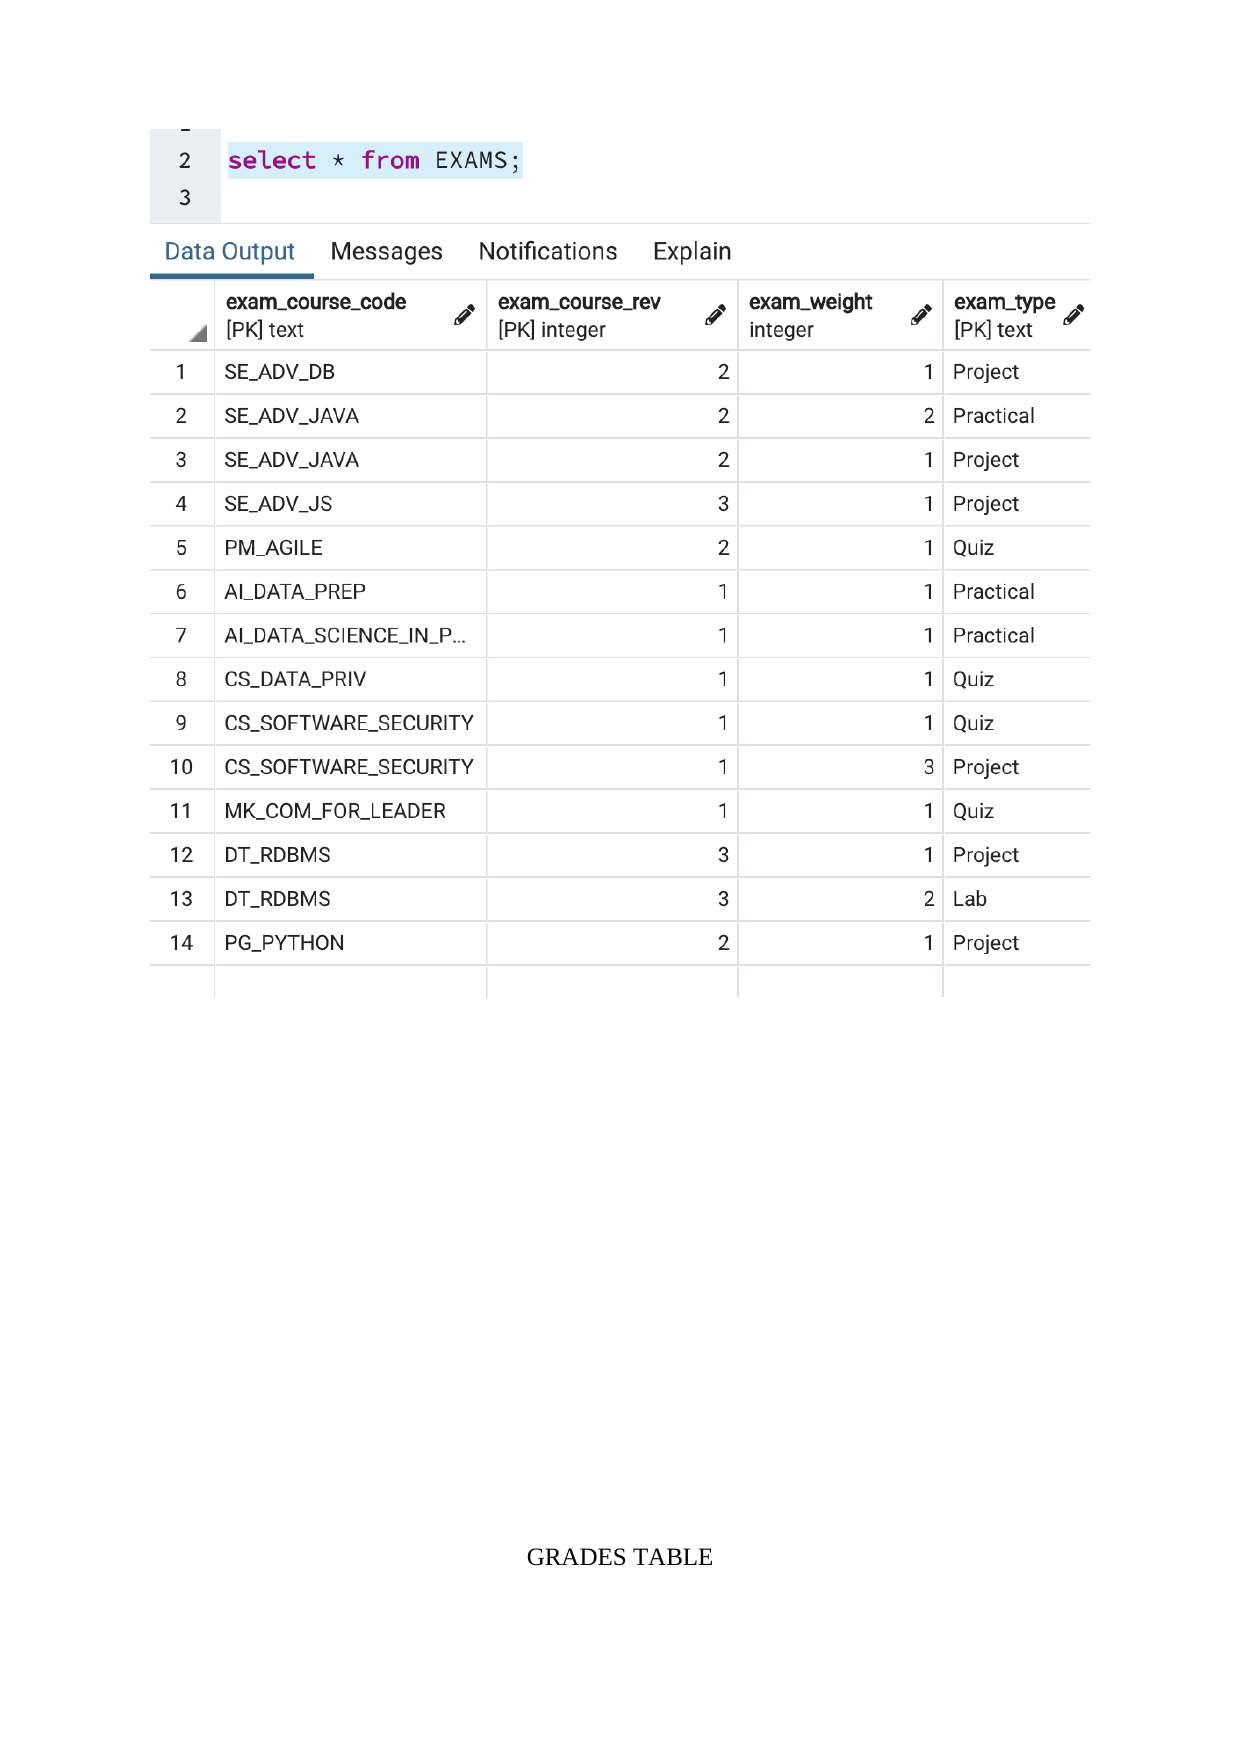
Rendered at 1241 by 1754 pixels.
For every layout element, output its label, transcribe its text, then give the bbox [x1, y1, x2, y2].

text GRADES TABLE [150, 1542, 1090, 1571]
picture [150, 129, 1091, 997]
